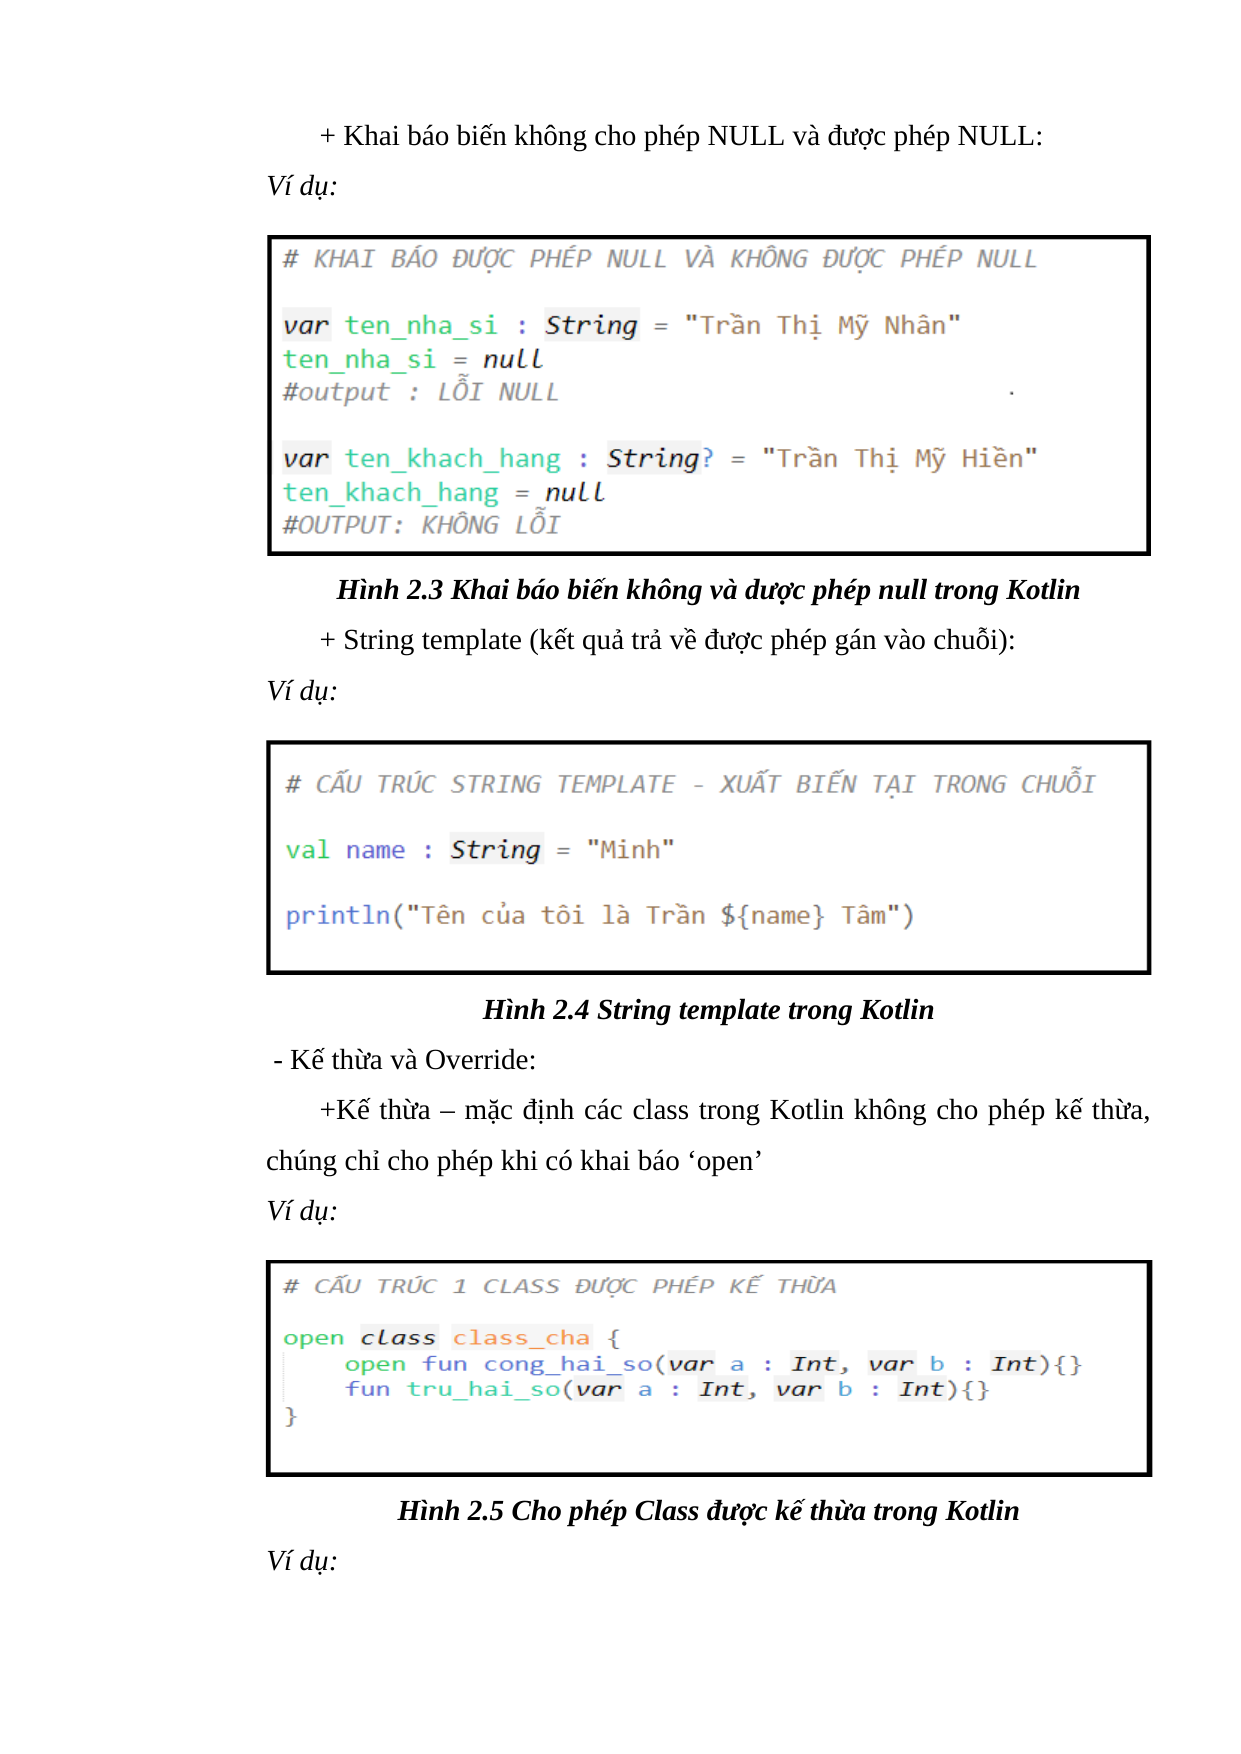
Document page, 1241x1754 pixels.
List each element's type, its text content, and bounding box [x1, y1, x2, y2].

picture [265, 1260, 1153, 1477]
text Hình 2.4 String template trong Kotlin [207, 992, 1152, 1025]
text - Kế thừa và Override: [207, 1042, 1152, 1076]
text Ví dụ: [207, 168, 1152, 202]
text + Khai báo biến không cho phép NULL và được phép NULL: [207, 118, 1152, 152]
text + String template (kết quả trả về được phép gán vào chuỗi): [207, 622, 1152, 656]
text Ví dụ: [207, 1193, 1152, 1227]
picture [265, 739, 1153, 975]
text +Kế thừa – mặc định các class trong Kotlin không cho phép kế thừa, chúng chỉ cho phép khi có khai báo ‘open’ [266, 1092, 1152, 1176]
text Ví dụ: [207, 673, 1152, 706]
text Hình 2.5 Cho phép Class được kế thừa trong Kotlin [207, 1493, 1152, 1527]
text Hình 2.3 Khai báo biến không và dược phép null trong Kotlin [207, 572, 1152, 606]
picture [266, 235, 1151, 556]
text Ví dụ: [207, 1543, 1152, 1577]
